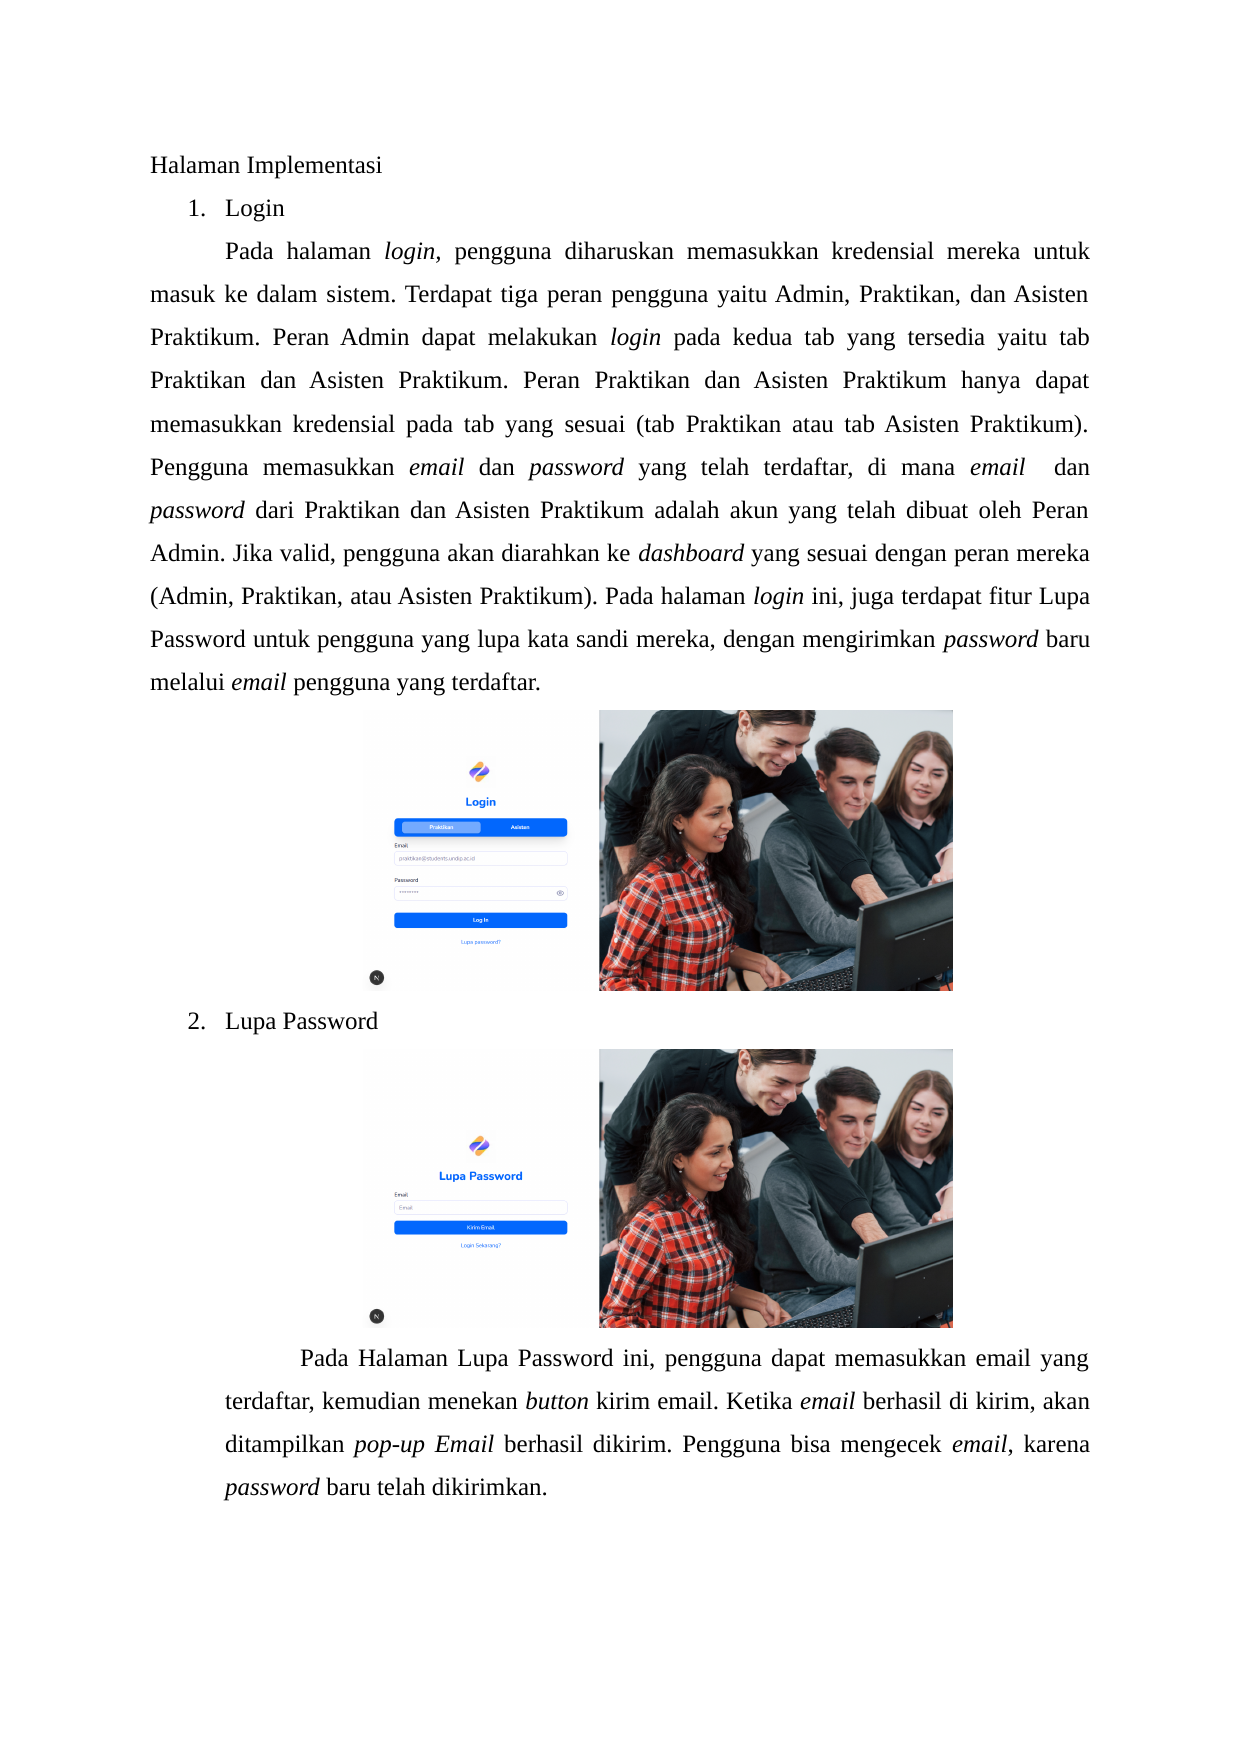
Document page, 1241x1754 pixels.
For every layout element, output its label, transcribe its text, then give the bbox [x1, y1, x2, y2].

list Pada Halaman Lupa Password ini, pengguna dapat memasukkan email yang terdaftar, kemudian menekan button kirim email. Ketika email berhasil di kirim, akan ditampilkan pop-up Email berhasil dikirim. Pengguna bisa mengecek email, karena password baru telah dikirimkan. [225, 1343, 1090, 1501]
picture [362, 1049, 953, 1328]
list Login [187, 193, 1090, 222]
text Halaman Implementasi [150, 150, 1090, 179]
picture [362, 710, 953, 991]
text Pada halaman login, pengguna diharuskan memasukkan kredensial mereka untuk masuk ke dalam sistem. Terdapat tiga peran pengguna yaitu Admin, Praktikan, dan Asisten Praktikum. Peran Admin dapat melakukan login pada kedua tab yang tersedia yaitu tab Praktikan dan Asisten Praktikum. Peran Praktikan dan Asisten Praktikum hanya dapat memasukkan kredensial pada tab yang sesuai (tab Praktikan atau tab Asisten Praktikum). Pengguna memasukkan email dan password yang telah terdaftar, di mana email dan password dari Praktikan dan Asisten Praktikum adalah akun yang telah dibuat oleh Peran Admin. Jika valid, pengguna akan diarahkan ke dashboard yang sesuai dengan peran mereka (Admin, Praktikan, atau Asisten Praktikum). Pada halaman login ini, juga terdapat fitur Lupa Password untuk pengguna yang lupa kata sandi mereka, dengan mengirimkan password baru melalui email pengguna yang terdaftar. [150, 236, 1090, 696]
list Lupa Password [187, 1006, 1090, 1035]
